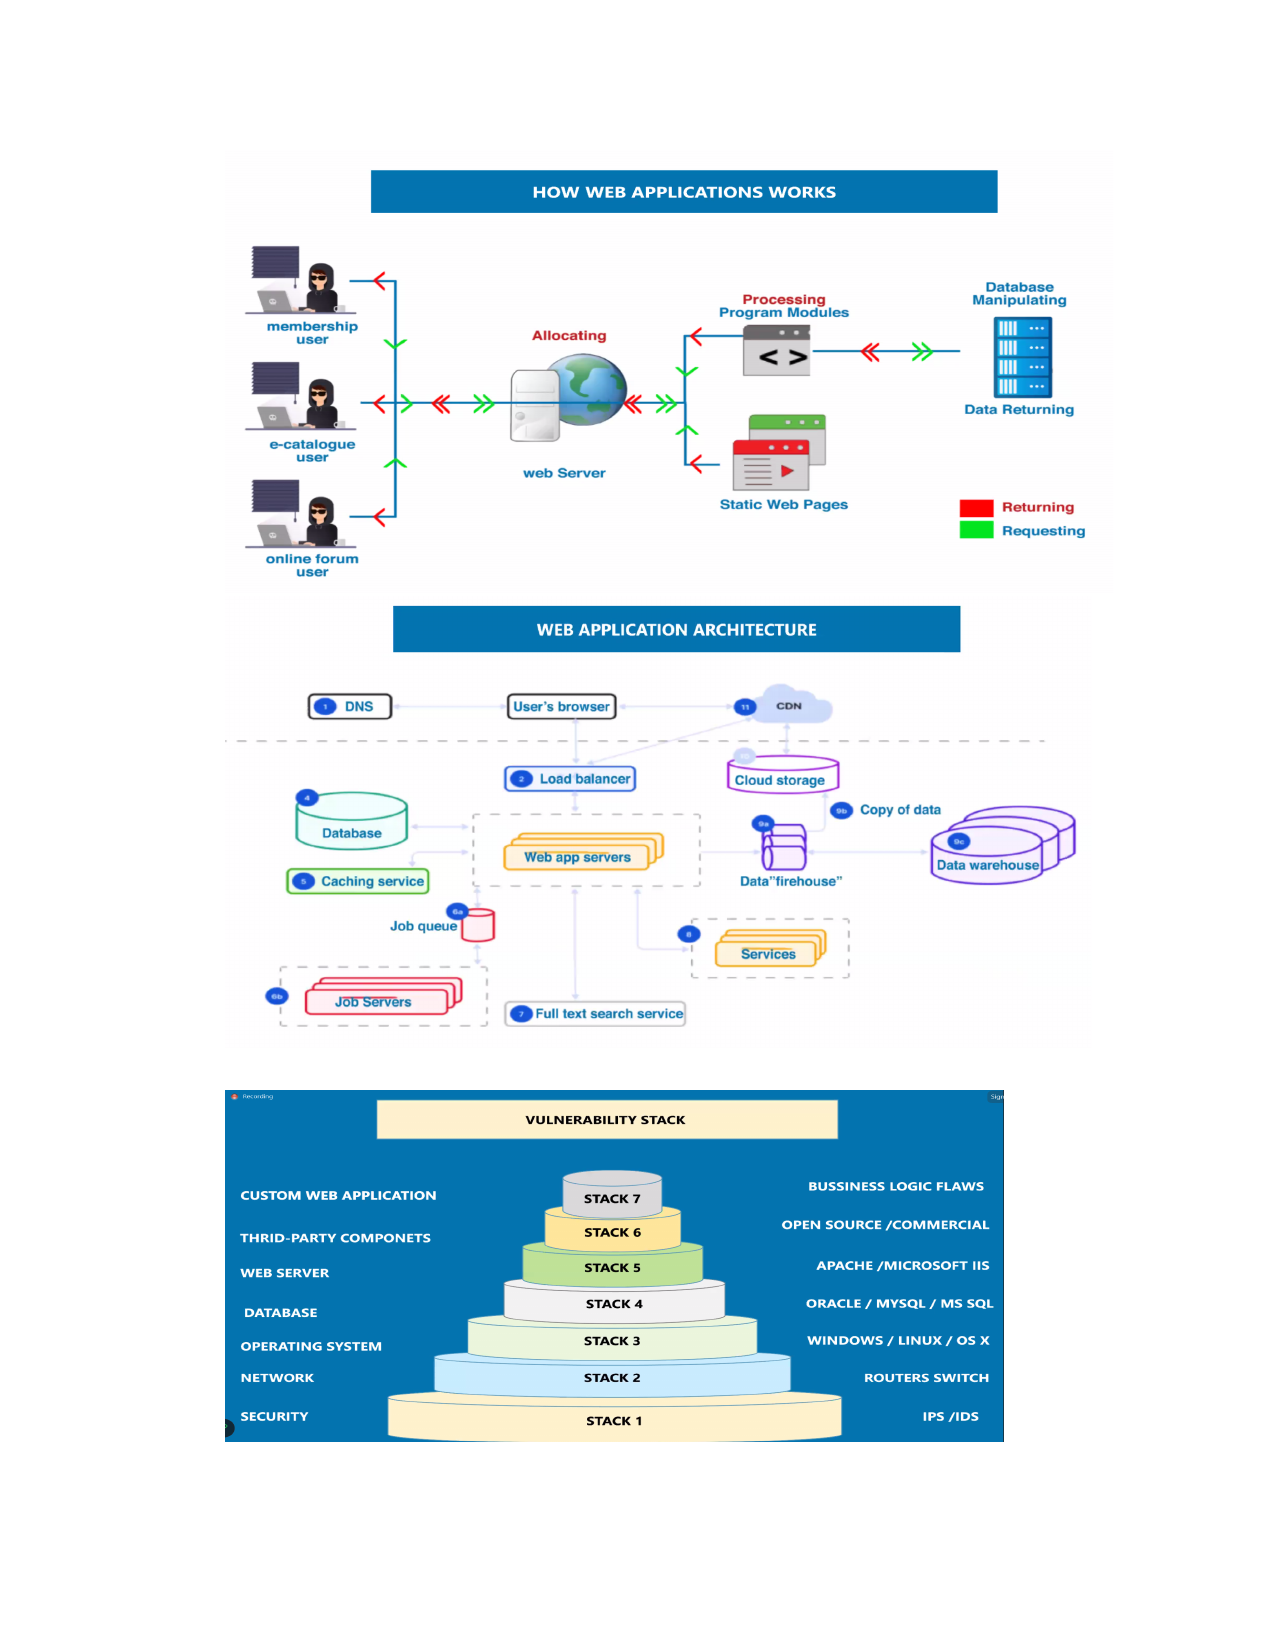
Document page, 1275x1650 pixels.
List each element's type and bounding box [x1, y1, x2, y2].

picture [866, 1373, 928, 1382]
picture [340, 1233, 348, 1242]
picture [261, 1232, 268, 1243]
picture [809, 1183, 816, 1190]
picture [988, 1092, 1004, 1102]
picture [942, 1300, 961, 1308]
picture [388, 1168, 842, 1442]
picture [310, 1233, 330, 1243]
picture [870, 1183, 884, 1190]
picture [283, 1413, 289, 1420]
picture [402, 1192, 408, 1199]
picture [379, 1191, 390, 1201]
picture [842, 1300, 850, 1308]
picture [322, 1192, 337, 1199]
picture [961, 1413, 978, 1421]
picture [900, 1299, 923, 1309]
picture [280, 1191, 300, 1199]
picture [241, 1269, 262, 1277]
picture [974, 1300, 991, 1308]
picture [277, 1412, 283, 1420]
picture [337, 1341, 381, 1351]
picture [967, 1300, 974, 1307]
picture [977, 1183, 983, 1191]
picture [981, 1337, 989, 1345]
picture [225, 1420, 234, 1436]
picture [225, 596, 1092, 1048]
picture [896, 1337, 903, 1348]
picture [939, 1373, 956, 1382]
picture [782, 1221, 814, 1229]
picture [241, 1342, 299, 1351]
picture [343, 1190, 374, 1200]
picture [857, 1220, 882, 1229]
picture [275, 1233, 296, 1242]
picture [949, 1221, 965, 1229]
picture [300, 1234, 308, 1242]
picture [302, 1343, 321, 1350]
picture [838, 1219, 851, 1229]
picture [241, 1233, 258, 1243]
picture [899, 1262, 920, 1271]
picture [957, 1373, 976, 1382]
picture [261, 1192, 267, 1199]
picture [892, 1299, 897, 1307]
picture [306, 1374, 313, 1381]
picture [241, 1191, 259, 1199]
picture [953, 1262, 968, 1270]
picture [354, 1232, 373, 1242]
picture [285, 1374, 303, 1382]
picture [394, 1233, 400, 1243]
picture [225, 150, 1114, 593]
picture [819, 1299, 842, 1307]
picture [273, 1309, 302, 1319]
picture [265, 1269, 271, 1277]
picture [919, 1262, 939, 1270]
picture [973, 1221, 981, 1229]
picture [932, 1219, 947, 1229]
picture [377, 1100, 838, 1139]
picture [815, 1221, 821, 1228]
picture [980, 1373, 988, 1382]
picture [909, 1221, 925, 1229]
picture [270, 1192, 280, 1199]
picture [983, 1262, 988, 1270]
picture [253, 1373, 283, 1381]
picture [818, 1262, 825, 1269]
picture [286, 1269, 291, 1277]
picture [826, 1221, 832, 1229]
picture [904, 1183, 927, 1191]
picture [427, 1192, 436, 1200]
picture [808, 1336, 826, 1344]
picture [828, 1262, 853, 1269]
picture [408, 1234, 429, 1242]
picture [877, 1299, 888, 1308]
picture [951, 1183, 961, 1191]
picture [853, 1262, 863, 1269]
picture [292, 1413, 297, 1421]
picture [294, 1268, 311, 1278]
picture [876, 1337, 883, 1344]
picture [954, 1337, 974, 1343]
picture [929, 1413, 939, 1420]
picture [928, 1336, 952, 1346]
picture [376, 1234, 393, 1242]
picture [301, 1309, 308, 1317]
picture [938, 1262, 950, 1269]
picture [807, 1300, 816, 1308]
picture [241, 1412, 275, 1421]
picture [890, 1221, 900, 1228]
picture [856, 1337, 869, 1344]
picture [246, 1309, 271, 1316]
picture [301, 1412, 307, 1420]
picture [242, 1374, 250, 1382]
picture [829, 1183, 867, 1192]
picture [853, 1299, 860, 1307]
picture [313, 1269, 329, 1277]
picture [393, 1190, 401, 1199]
picture [307, 1192, 319, 1201]
picture [912, 1335, 920, 1344]
picture [967, 1183, 975, 1190]
picture [881, 1262, 896, 1269]
picture [839, 1336, 853, 1345]
